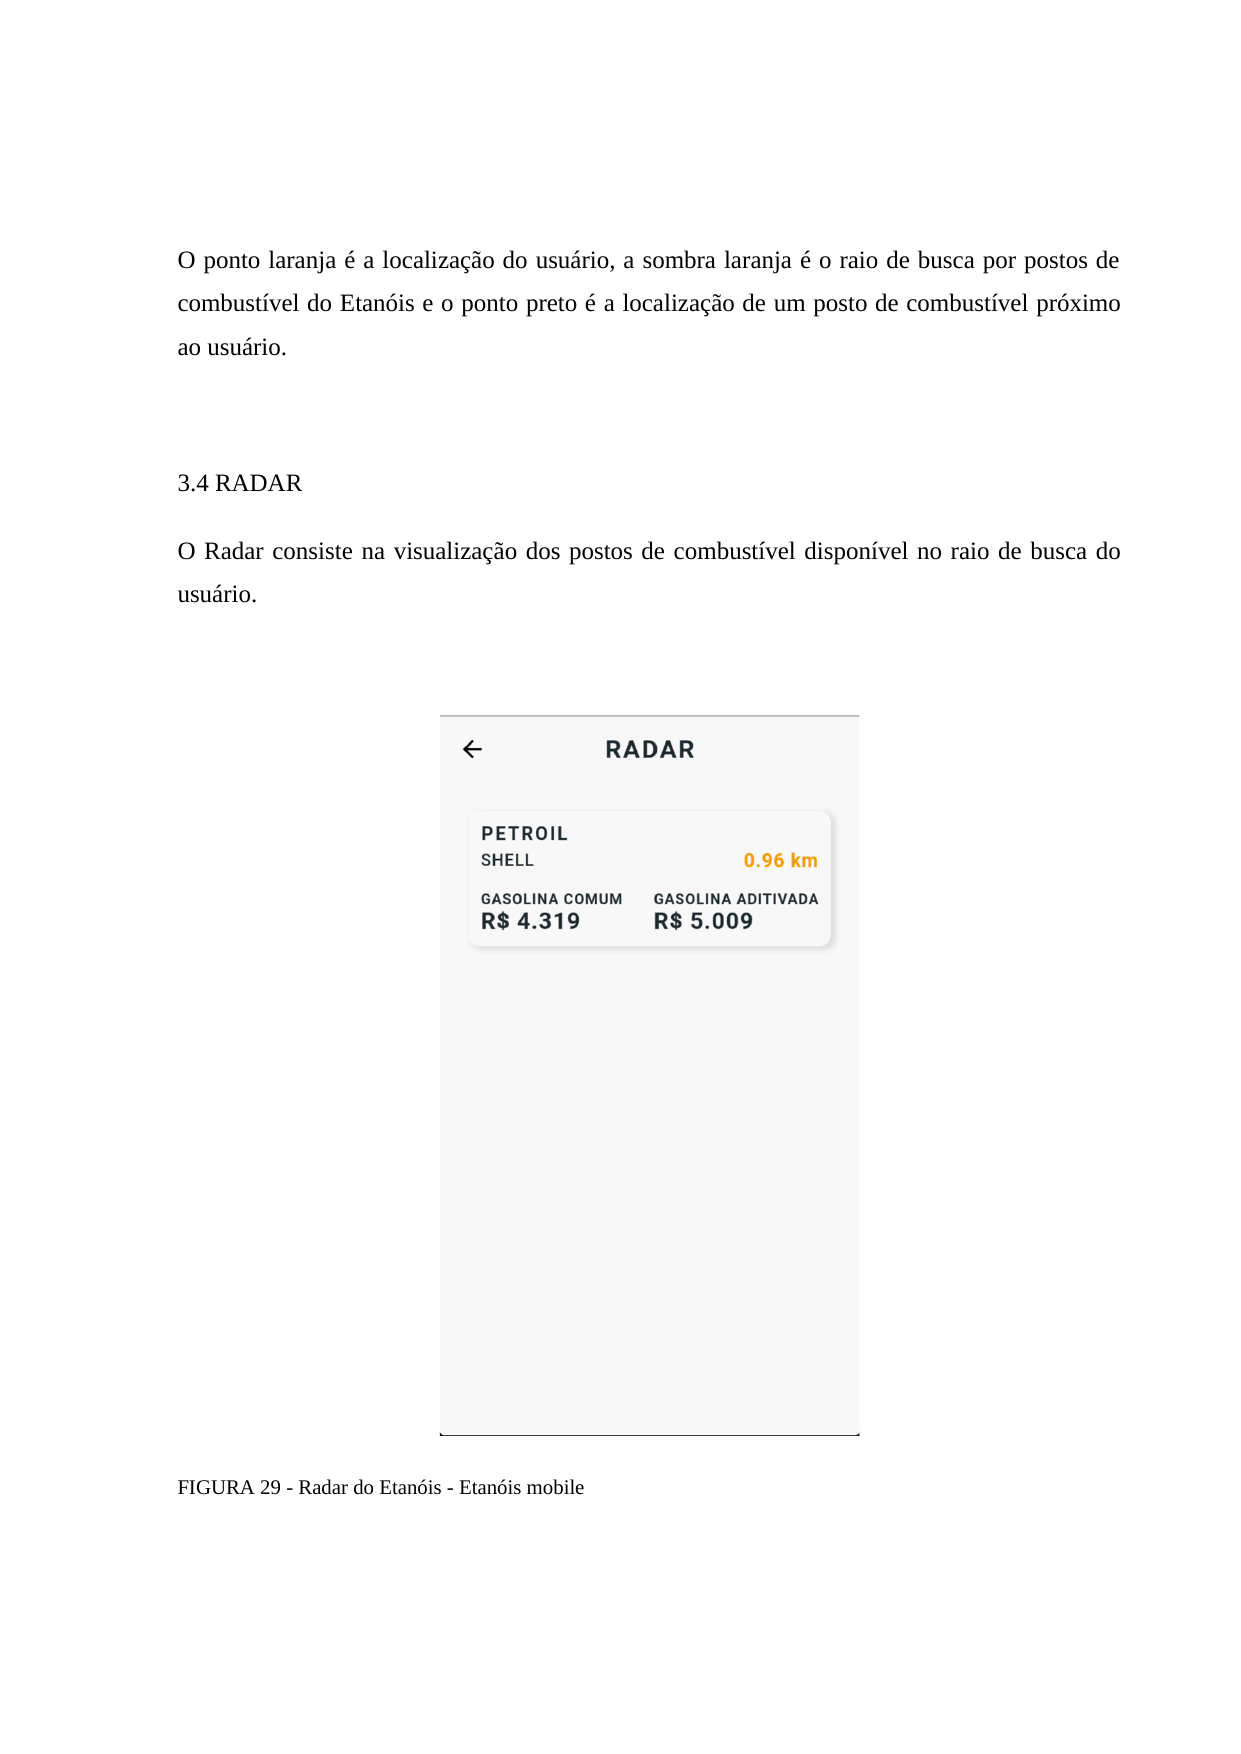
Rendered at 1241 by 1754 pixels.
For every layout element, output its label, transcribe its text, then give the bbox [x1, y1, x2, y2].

text O ponto laranja é a localização do usuário, a sombra laranja é o raio de busca por postos de combustível do Etanóis e o ponto preto é a localização de um posto de combustível próximo ao usuário. [177, 245, 1122, 360]
picture [439, 715, 860, 1436]
text O Radar consiste na visualização dos postos de combustível disponível no raio de busca do usuário. [177, 536, 1122, 608]
text FIGURA 29 - Radar do Etanóis - Etanóis mobile [177, 1475, 1122, 1499]
subtitle 3.4 RADAR [177, 468, 1122, 497]
